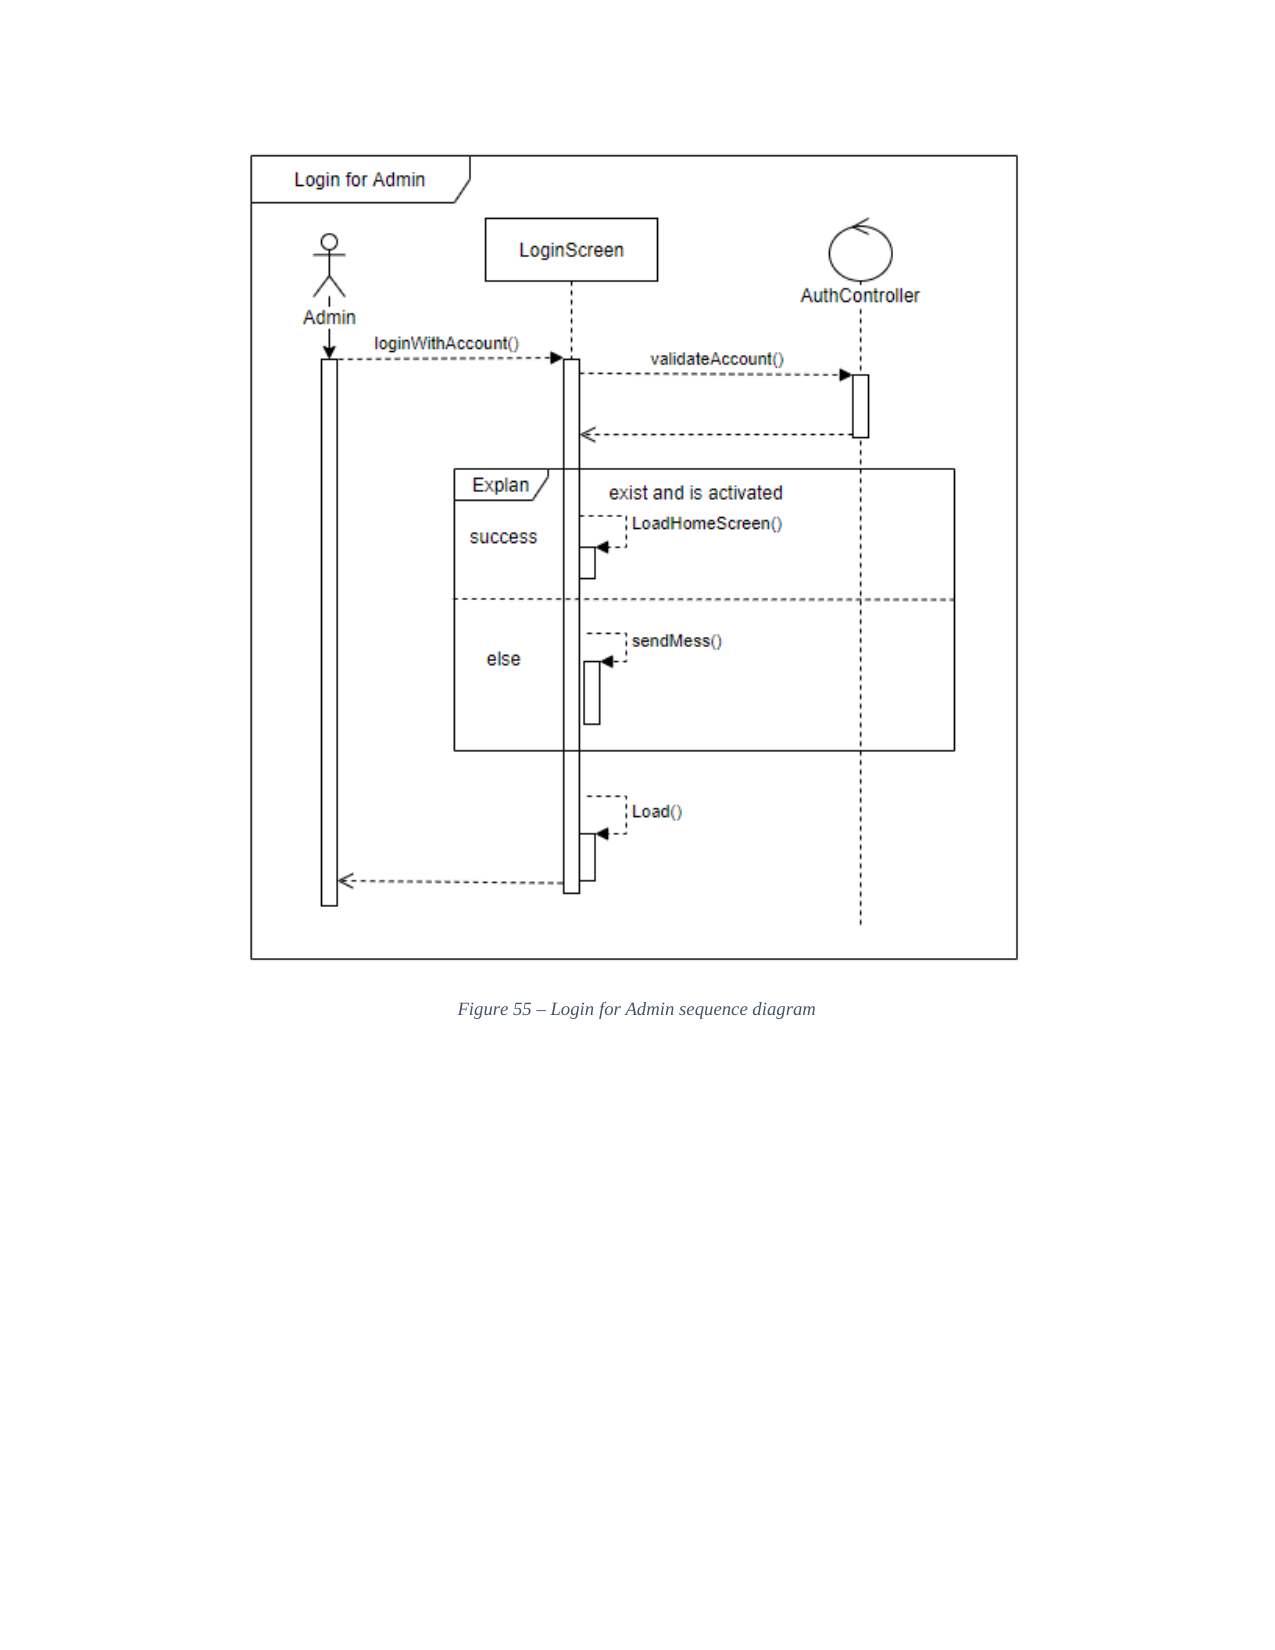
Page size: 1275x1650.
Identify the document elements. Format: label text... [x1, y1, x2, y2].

text Figure 55 – Login for Admin sequence diagram [150, 998, 1125, 1020]
picture [246, 150, 1029, 968]
